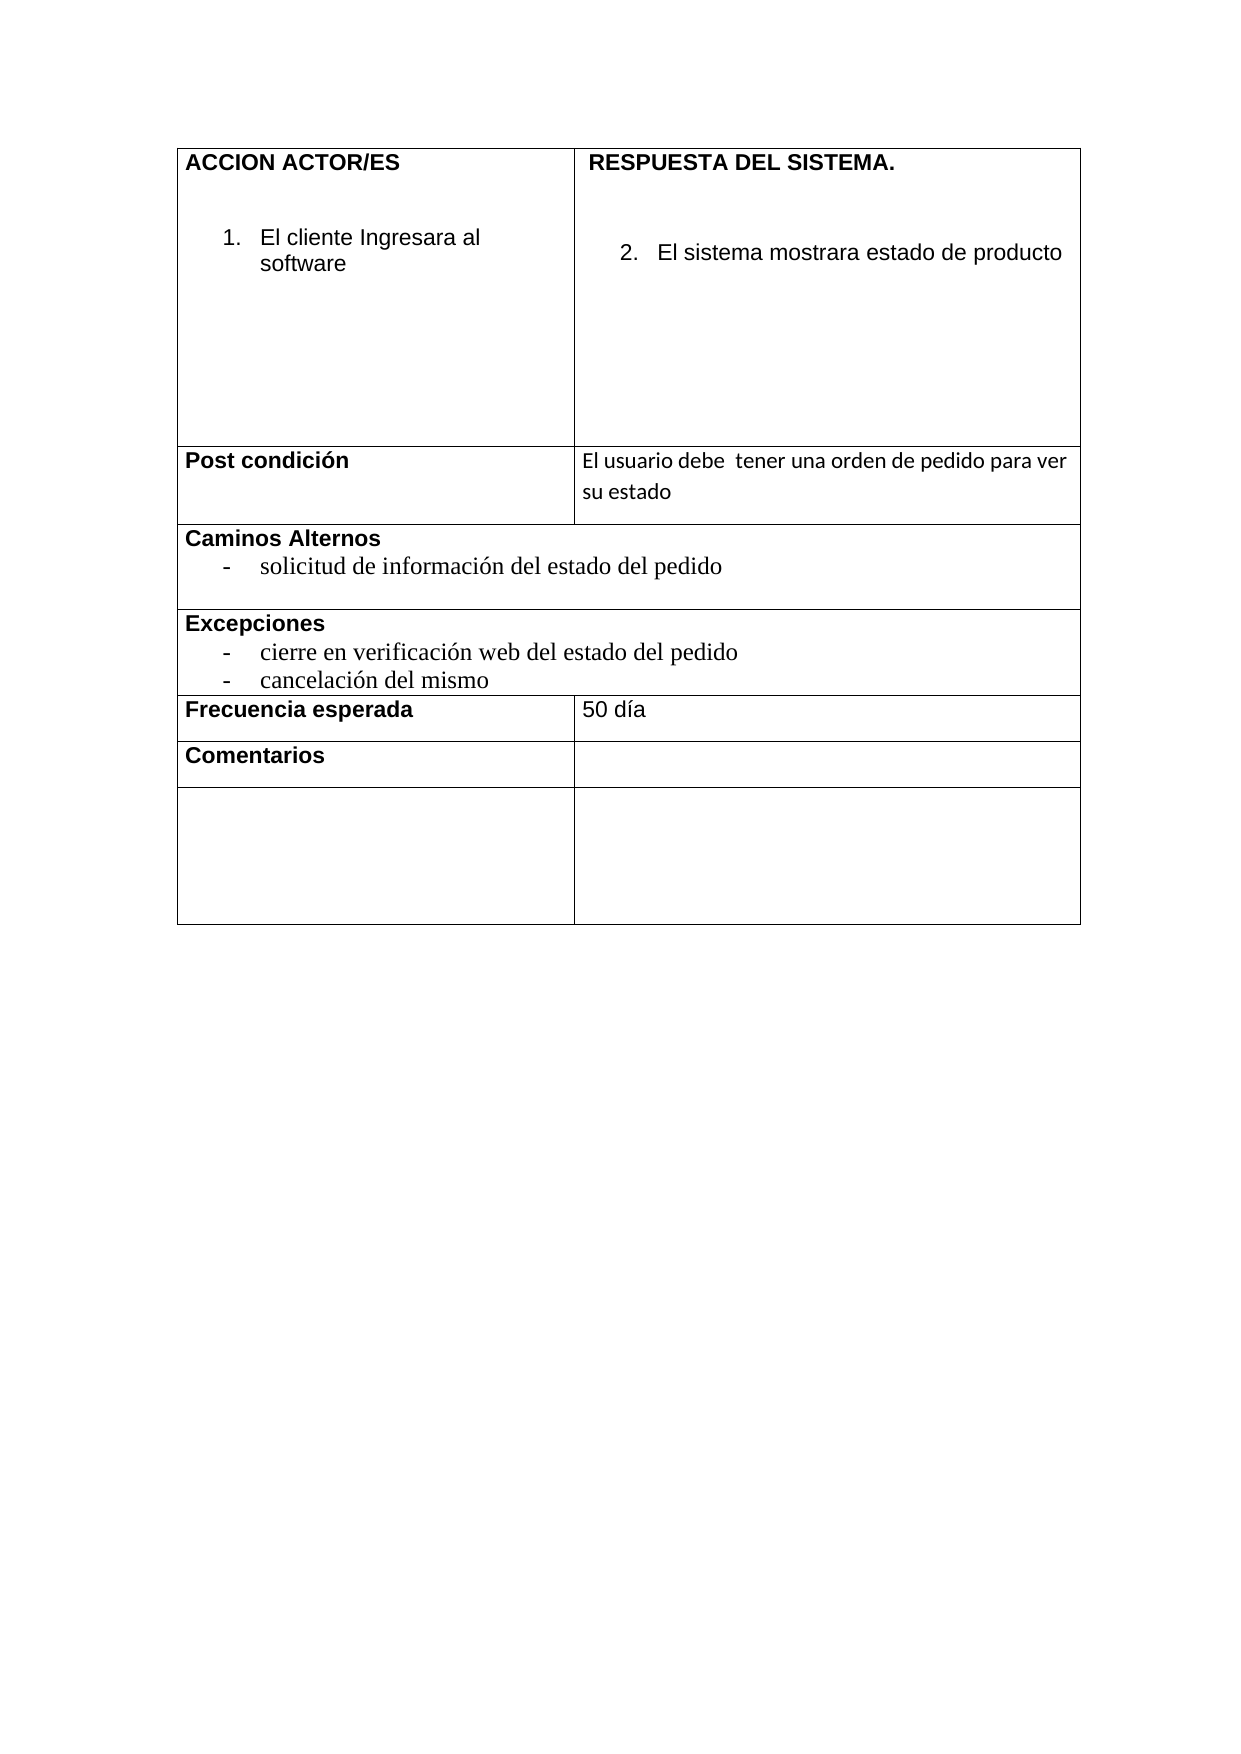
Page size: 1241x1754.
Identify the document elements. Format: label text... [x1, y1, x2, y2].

table_cell [575, 742, 1080, 787]
table_cell El usuario debe tener una orden de pedido para ver su estado [575, 447, 1080, 524]
table_cell Caminos Alternos solicitud de información del estado del pedido [178, 525, 1080, 609]
table_cell Frecuencia esperada [178, 696, 574, 741]
table_cell Comentarios [178, 742, 574, 787]
table_cell ACCION ACTOR/ES El cliente Ingresara al software [178, 149, 574, 446]
table_cell [178, 788, 574, 923]
table_cell 50 día [575, 696, 1080, 741]
table_cell Post condición [178, 447, 574, 524]
table_cell RESPUESTA DEL SISTEMA. El sistema mostrara estado de producto [575, 149, 1080, 446]
table_cell Excepciones cierre en verificación web del estado del pedido cancelación del mismo [178, 610, 1080, 695]
table_cell [575, 788, 1080, 923]
